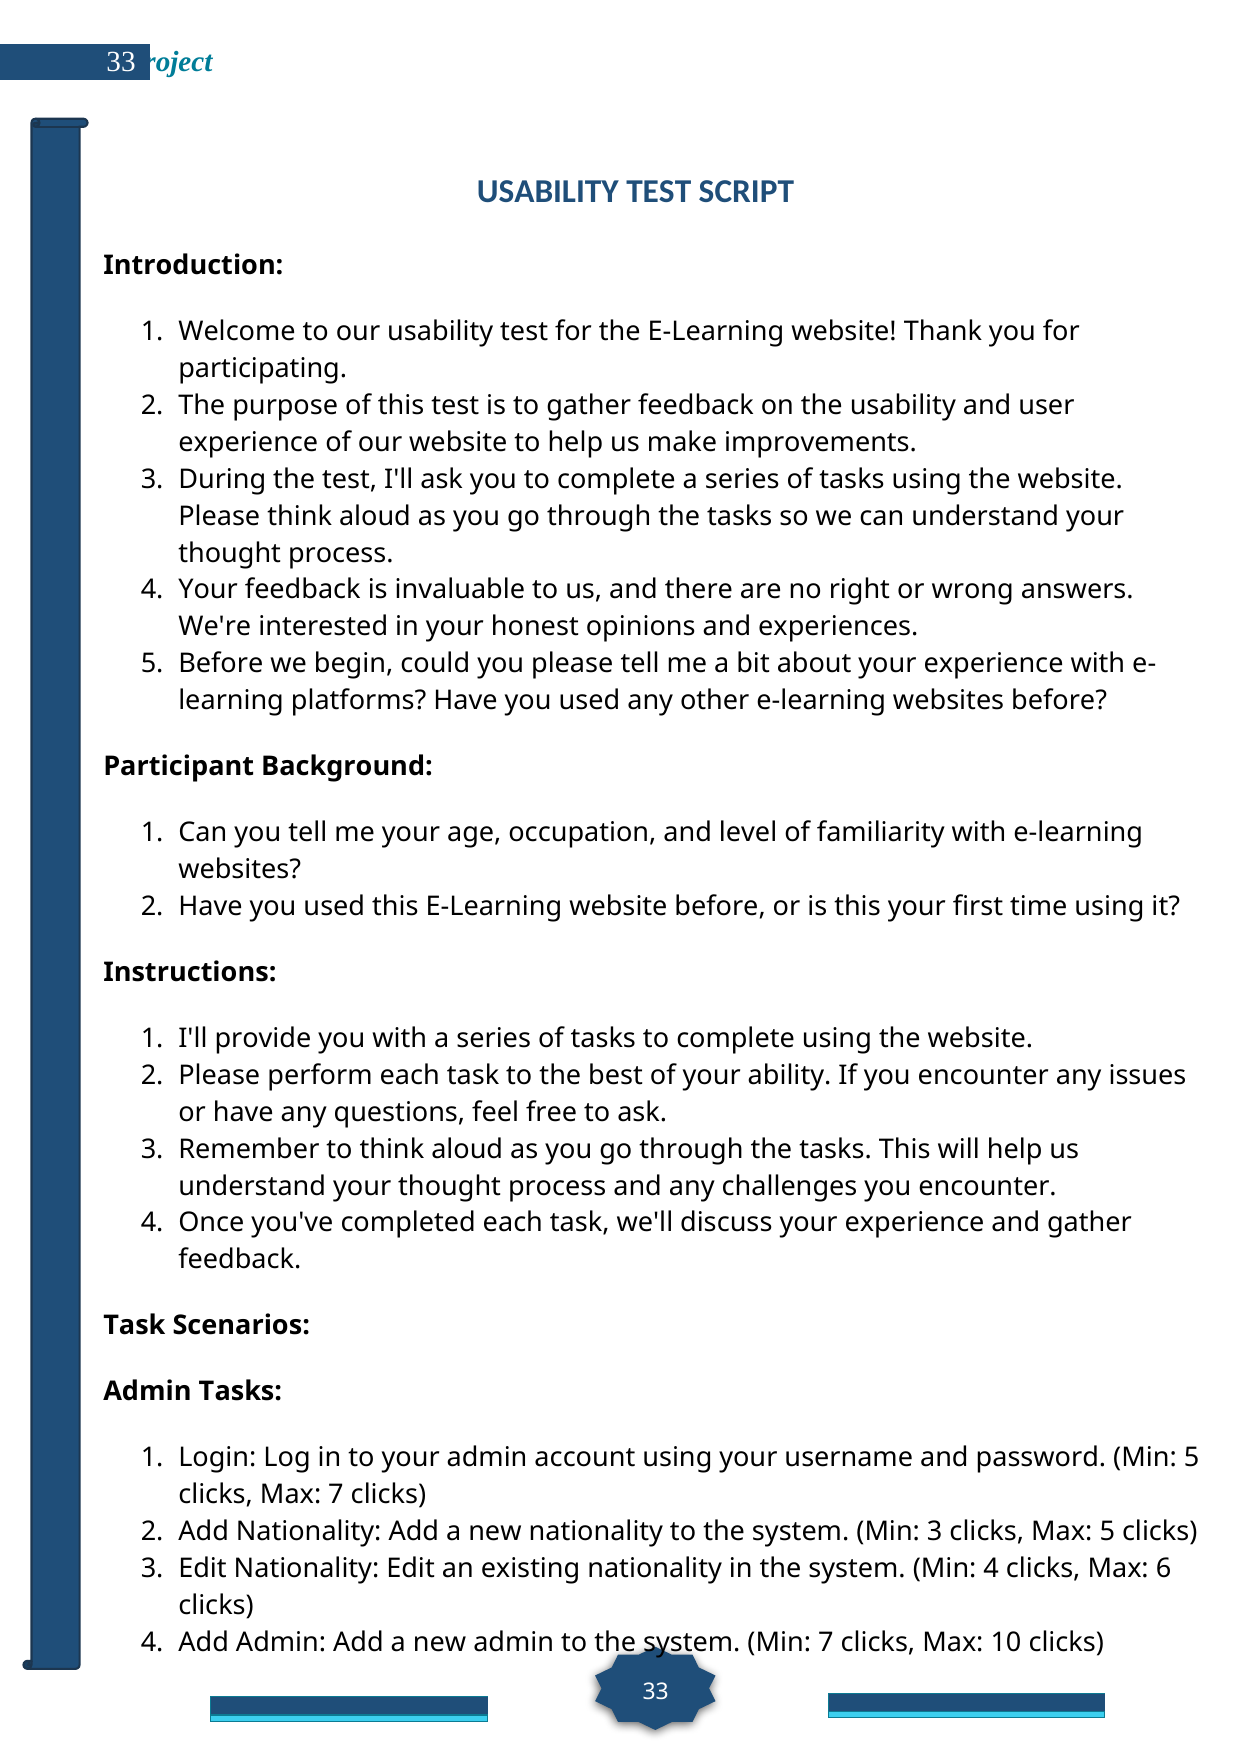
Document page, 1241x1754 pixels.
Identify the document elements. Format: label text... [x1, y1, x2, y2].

list Please perform each task to the best of your ability. If you encounter any issues or have any questions, feel free to ask. [141, 1055, 1205, 1129]
list Add Admin: Add a new admin to the system. (Min: 7 clicks, Max: 10 clicks) [141, 1622, 1205, 1659]
list Edit Nationality: Edit an existing nationality in the system. (Min: 4 clicks, Max: 6 clicks) [141, 1548, 1205, 1622]
list The purpose of this test is to gather feedback on the usability and user experience of our website to help us make improvements. [141, 386, 1205, 459]
list I'll provide you with a series of tasks to complete using the website. [141, 1018, 1205, 1055]
list Remember to think aloud as you go through the tasks. This will help us understand your thought process and any challenges you encounter. [141, 1129, 1205, 1203]
list Add Nationality: Add a new nationality to the system. (Min: 3 clicks, Max: 5 clicks) [141, 1512, 1205, 1548]
list Once you've completed each task, we'll discuss your experience and gather feedback. [141, 1203, 1205, 1277]
subtitle Usability Test Script [66, 170, 1205, 211]
text Instructions: [103, 952, 1205, 989]
text Introduction: [103, 246, 1205, 283]
text Task Scenarios: [103, 1306, 1205, 1343]
list Before we begin, could you please tell me a bit about your experience with e-learning platforms? Have you used any other e-learning websites before? [141, 644, 1205, 717]
text Participant Background: [103, 747, 1205, 783]
list Can you tell me your age, occupation, and level of familiarity with e-learning websites? [141, 813, 1205, 886]
list Login: Log in to your admin account using your username and password. (Min: 5 clicks, Max: 7 clicks) [141, 1438, 1205, 1512]
list During the test, I'll ask you to complete a series of tasks using the website. Please think aloud as you go through the tasks so we can understand your thought process. [141, 459, 1205, 570]
text Admin Tasks: [103, 1372, 1205, 1409]
list Have you used this E-Learning website before, or is this your first time using it? [141, 886, 1205, 923]
list Welcome to our usability test for the E-Learning website! Thank you for participating. [141, 312, 1205, 386]
list Your feedback is invaluable to us, and there are no right or wrong answers. We're interested in your honest opinions and experiences. [141, 570, 1205, 644]
